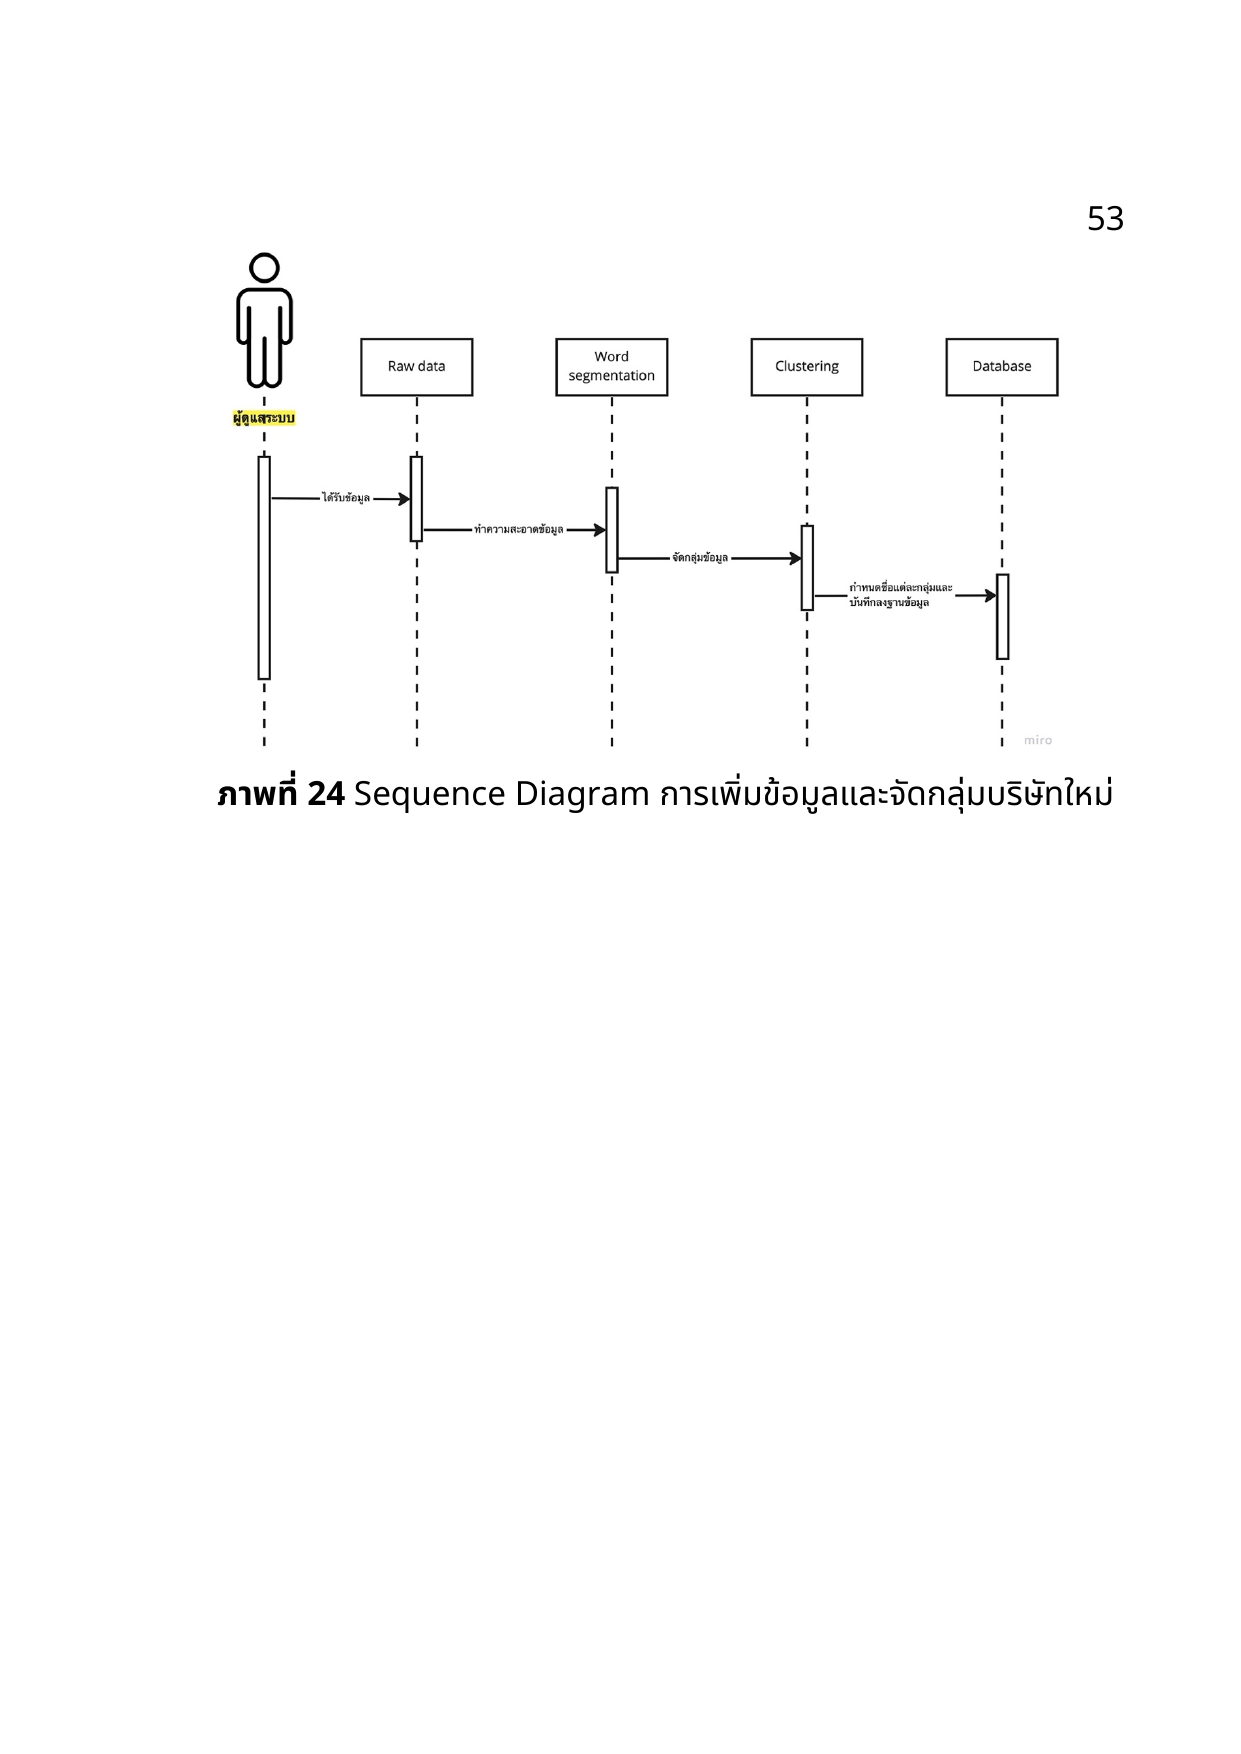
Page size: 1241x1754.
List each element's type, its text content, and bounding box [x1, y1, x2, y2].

text ภาพที่ 24 Sequence Diagram การเพิ่มข้อมูลและจัดกลุ่มบริษัทใหม่ [206, 770, 1125, 821]
picture [206, 240, 1071, 764]
